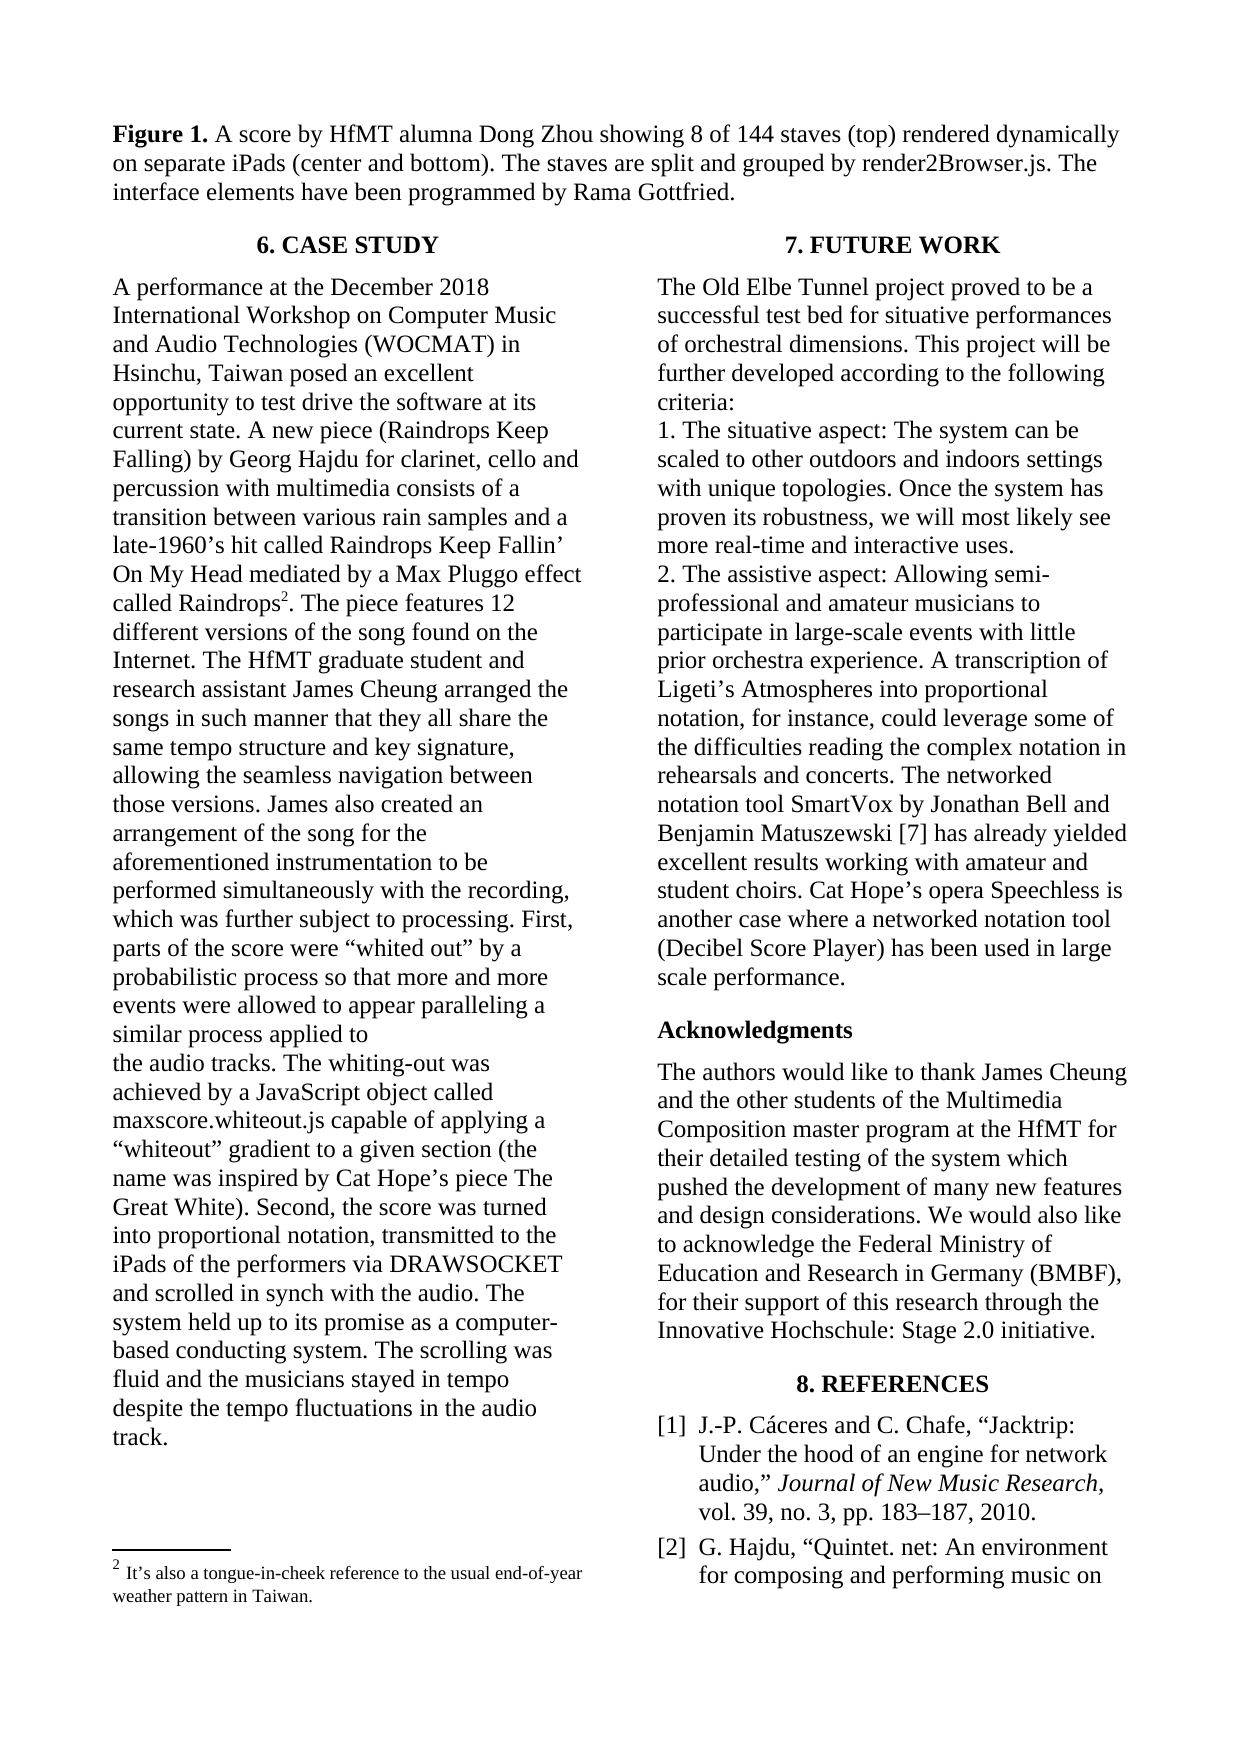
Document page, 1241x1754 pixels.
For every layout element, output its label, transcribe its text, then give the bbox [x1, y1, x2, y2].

text future work [657, 231, 1128, 259]
text The Old Elbe Tunnel project proved to be a successful test bed for situative performances of orchestral dimensions. This project will be further developed according to the following criteria: [657, 272, 1128, 416]
subtitle Acknowledgments [657, 1016, 1128, 1044]
text the audio tracks. The whiting-out was achieved by a JavaScript object called maxscore.whiteout.js capable of applying a “whiteout” gradient to a given section (the name was inspired by Cat Hope’s piece The Great White). Second, the score was turned into proportional notation, transmitted to the iPads of the performers via DRAWSOCKET and scrolled in synch with the audio. The system held up to its promise as a computer-based conducting system. The scrolling was fluid and the musicians stayed in tempo despite the tempo fluctuations in the audio track. [112, 1048, 583, 1451]
text case study [112, 231, 583, 259]
text 1. The situative aspect: The system can be scaled to other outdoors and indoors settings with unique topologies. Once the system has proven its robustness, we will most likely see more real-time and interactive uses. [657, 416, 1128, 559]
text G. Hajdu, “Quintet. net: An environment for composing and performing music on the internet,” Leonardo, vol. 38, no. 1, 2005, pp. 23–30. [657, 1532, 1128, 1589]
text The authors would like to thank James Cheung and the other students of the Multimedia Composition master program at the HfMT for their detailed testing of the system which pushed the development of many new features and design considerations. We would also like to acknowledge the Federal Ministry of Education and Research in Germany (BMBF), for their support of this research through the Innovative Hochschule: Stage 2.0 initiative. [657, 1057, 1128, 1344]
text 2. The assistive aspect: Allowing semi-professional and amateur musicians to participate in large-scale events with little prior orchestra experience. A transcription of Ligeti’s Atmospheres into proportional notation, for instance, could leverage some of the difficulties reading the complex notation in rehearsals and concerts. The networked notation tool SmartVox by Jonathan Bell and Benjamin Matuszewski [7] has already yielded excellent results working with amateur and student choirs. Cat Hope’s opera Speechless is another case where a networked notation tool (Decibel Score Player) has been used in large scale performance. [657, 559, 1128, 991]
text Figure 7. A score by HfMT alumna Dong Zhou showing 8 of 144 staves (top) rendered dynamically on separate iPads (center and bottom). The staves are split and grouped by render2Browser.js. The interface elements have been programmed by Rama Gottfried. [112, 119, 1128, 206]
text A performance at the December 2018 International Workshop on Computer Music and Audio Technologies (WOCMAT) in Hsinchu, Taiwan posed an excellent opportunity to test drive the software at its current state. A new piece (Raindrops Keep Falling) by Georg Hajdu for clarinet, cello and percussion with multimedia consists of a transition between various rain samples and a late-1960’s hit called Raindrops Keep Fallin’ On My Head mediated by a Max Pluggo effect called Raindrops. The piece features 12 different versions of the song found on the Internet. The HfMT graduate student and research assistant James Cheung arranged the songs in such manner that they all share the same tempo structure and key signature, allowing the seamless navigation between those versions. James also created an arrangement of the song for the aforementioned instrumentation to be performed simultaneously with the recording, which was further subject to processing. First, parts of the score were “whited out” by a probabilistic process so that more and more events were allowed to appear paralleling a similar process applied to [112, 272, 583, 1048]
subtitle REFERENCES [657, 1369, 1128, 1398]
text J.-P. Cáceres and C. Chafe, “Jacktrip: Under the hood of an engine for network audio,” Journal of New Music Research, vol. 39, no. 3, pp. 183–187, 2010. [657, 1411, 1128, 1526]
